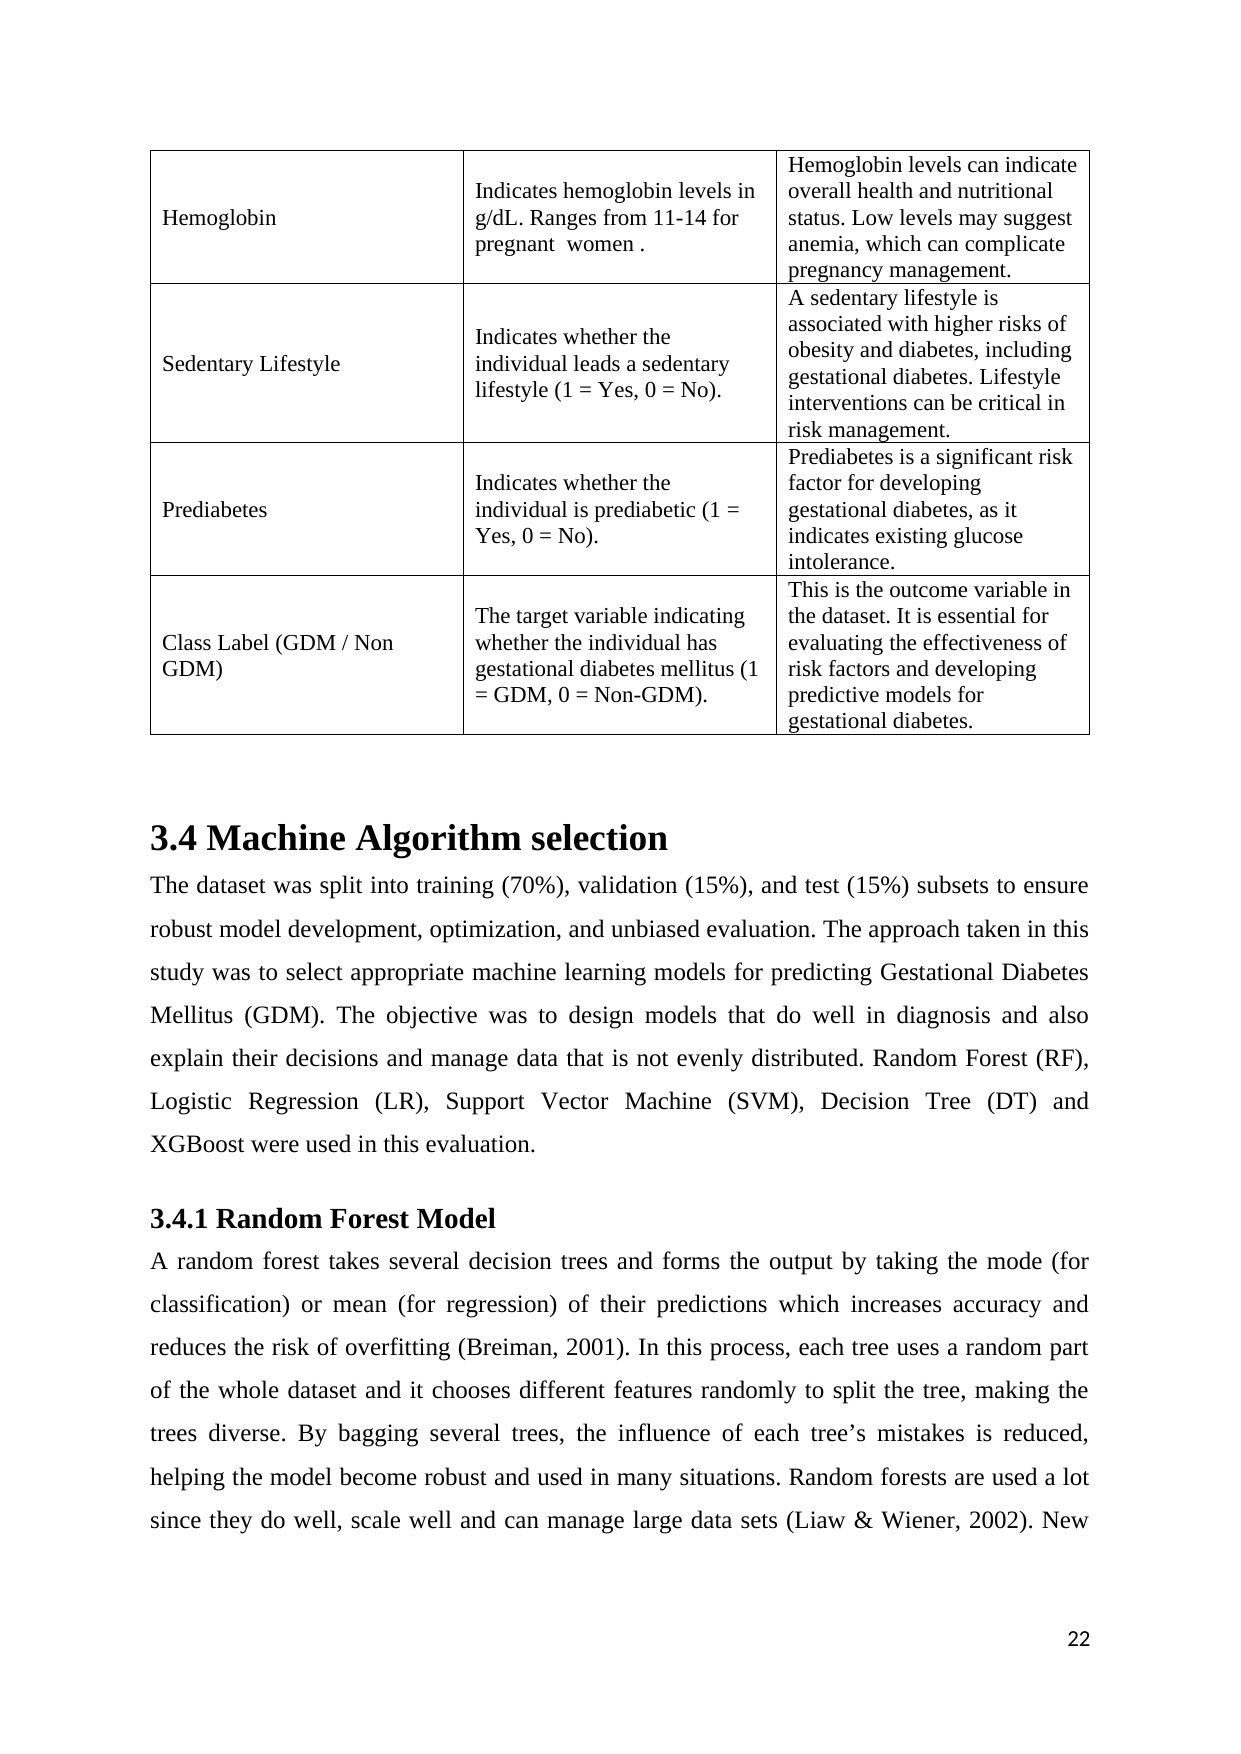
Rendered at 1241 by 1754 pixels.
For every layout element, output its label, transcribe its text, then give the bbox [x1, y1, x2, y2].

table_cell Class Label (GDM / Non GDM) [151, 576, 463, 734]
table_cell A sedentary lifestyle is associated with higher risks of obesity and diabetes, including gestational diabetes. Lifestyle interventions can be critical in risk management. [777, 284, 1089, 442]
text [150, 1246, 1090, 1533]
table_cell Prediabetes [151, 443, 463, 575]
table_cell Hemoglobin levels can indicate overall health and nutritional status. Low levels may suggest anemia, which can complicate pregnancy management. [777, 151, 1089, 283]
table_cell The target variable indicating whether the individual has gestational diabetes mellitus (1 = GDM, 0 = Non-GDM). [464, 576, 776, 734]
table_cell Indicates whether the individual is prediabetic (1 = Yes, 0 = No). [464, 443, 776, 575]
subtitle 3.4.1 Random Forest Model [150, 1202, 1090, 1235]
table_cell Indicates whether the individual leads a sedentary lifestyle (1 = Yes, 0 = No). [464, 284, 776, 442]
table_cell Prediabetes is a significant risk factor for developing gestational diabetes, as it indicates existing glucose intolerance. [777, 443, 1089, 575]
table_cell Hemoglobin [151, 151, 463, 283]
subtitle 3.4 Machine Algorithm selection [150, 816, 1090, 859]
text The dataset was split into training (70%), validation (15%), and test (15%) subsets to ensure robust model development, optimization, and unbiased evaluation. The approach taken in this study was to select appropriate machine learning models for predicting Gestational Diabetes Mellitus (GDM). The objective was to design models that do well in diagnosis and also explain their decisions and manage data that is not evenly distributed. Random Forest (RF), Logistic Regression (LR), Support Vector Machine (SVM), Decision Tree (DT) and XGBoost were used in this evaluation. [150, 871, 1090, 1158]
table_cell This is the outcome variable in the dataset. It is essential for evaluating the effectiveness of risk factors and developing predictive models for gestational diabetes. [777, 576, 1089, 734]
table_cell Indicates hemoglobin levels in g/dL. Ranges from 11-14 for pregnant women . [464, 151, 776, 283]
table_cell Sedentary Lifestyle [151, 284, 463, 442]
